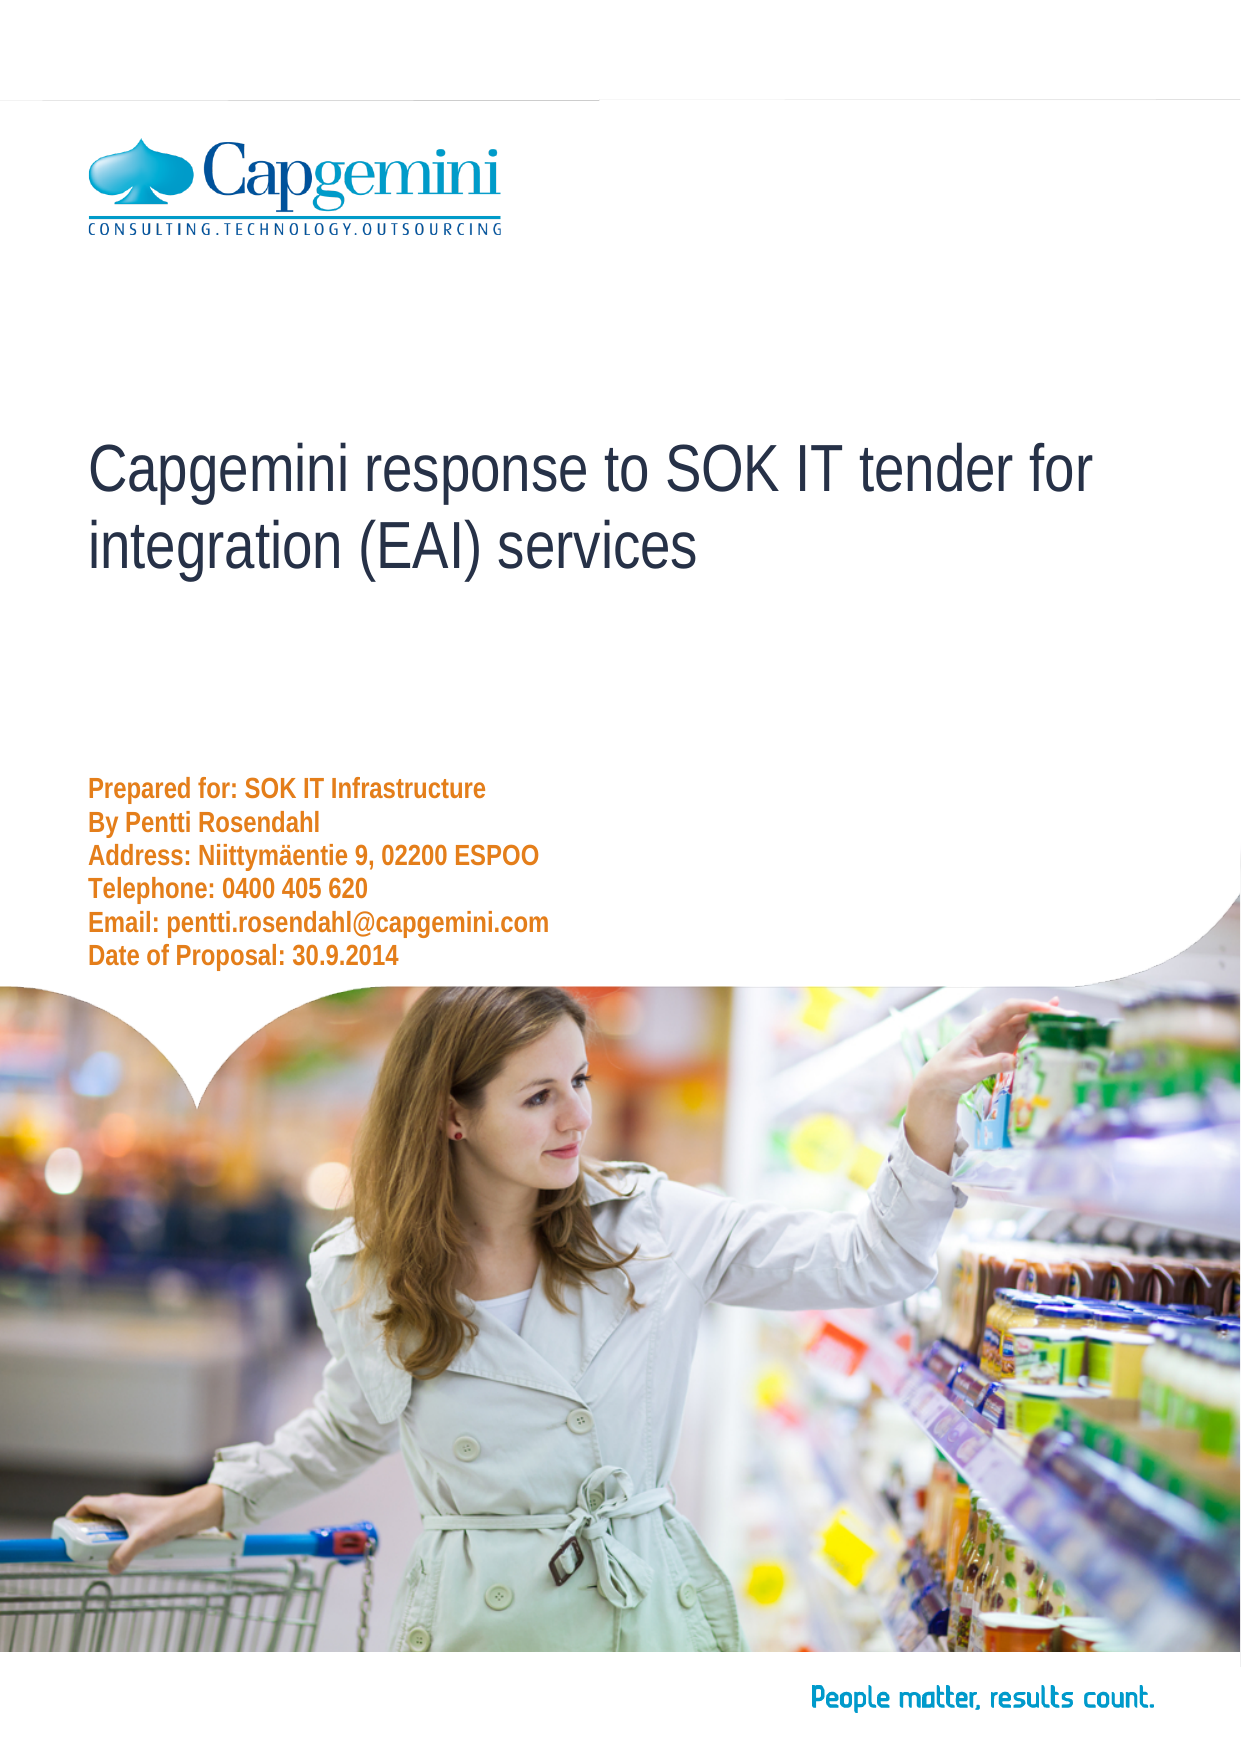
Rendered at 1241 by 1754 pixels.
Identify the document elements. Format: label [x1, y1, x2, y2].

picture [805, 1679, 1160, 1715]
picture [0, 98, 1241, 1652]
